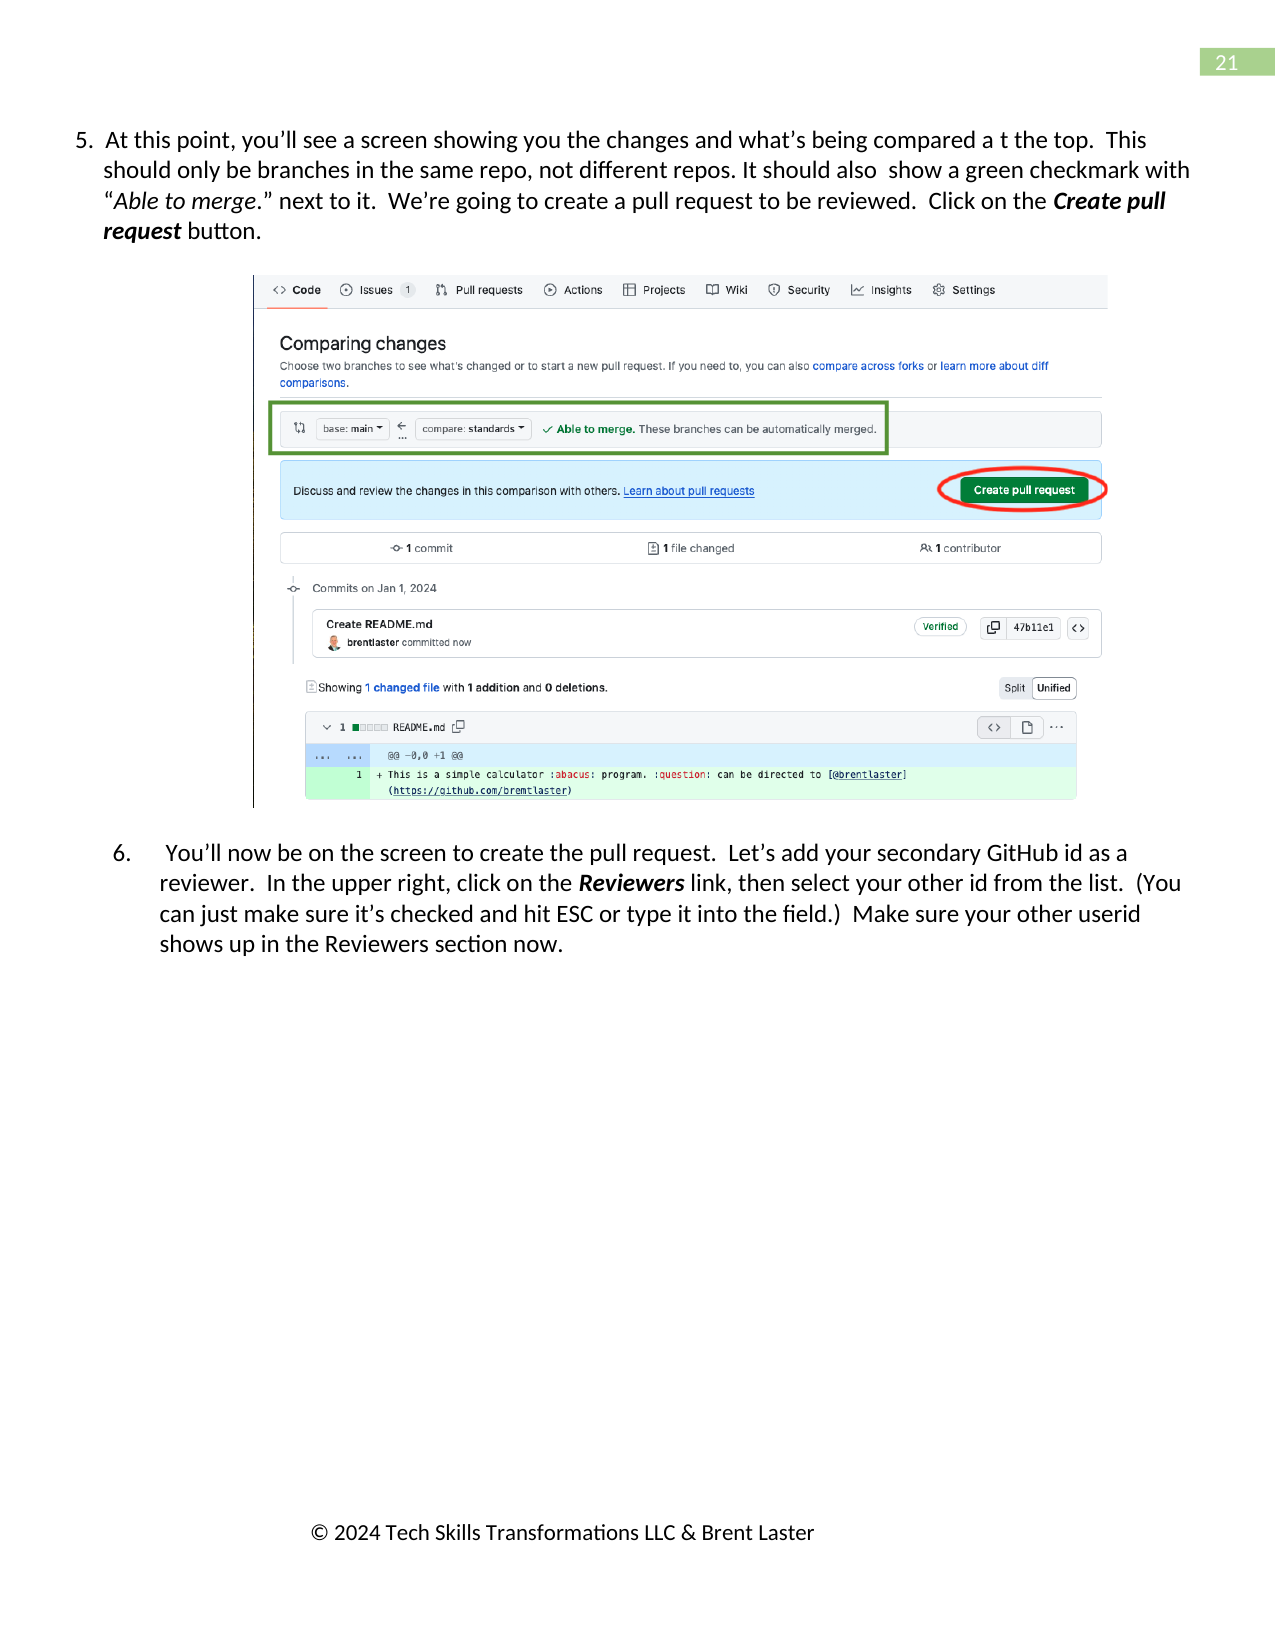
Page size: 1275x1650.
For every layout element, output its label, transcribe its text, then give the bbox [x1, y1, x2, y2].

picture [253, 275, 1108, 808]
text 6. You’ll now be on the screen to create the pull request. Let’s add your secondary GitHub id as a reviewer. In the upper right, click on the Reviewers link, then select your other id from the list. (You can just make sure it’s checked and hit ESC or type it into the field.) Make sure your other userid shows up in the Reviewers section now. [112, 837, 1200, 959]
text 5. At this point, you’ll see a screen showing you the changes and what’s being compared a t the top. This should only be branches in the same repo, not different repos. It should also show a green checkmark with “Able to merge.” next to it. We’re going to create a pull request to be reviewed. Click on the Create pull request button. [75, 124, 1200, 246]
